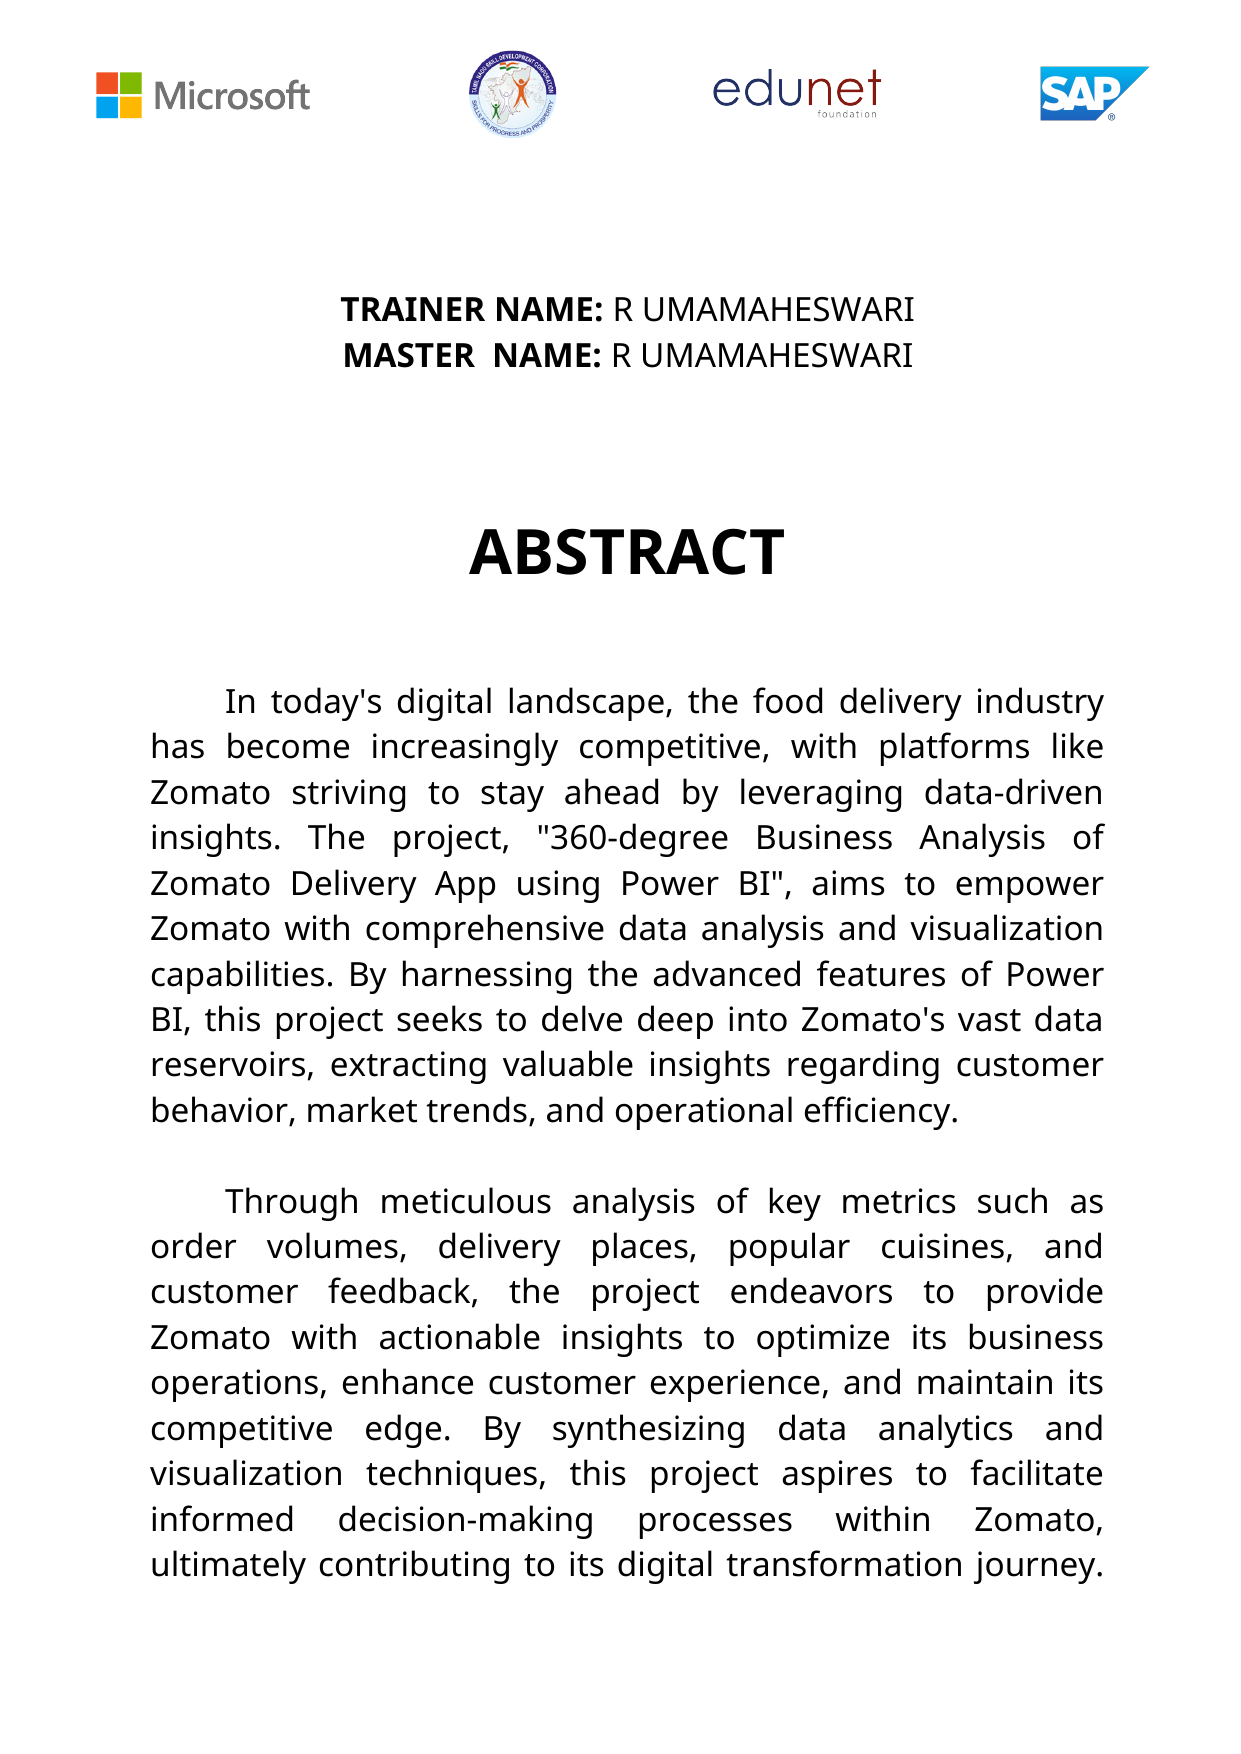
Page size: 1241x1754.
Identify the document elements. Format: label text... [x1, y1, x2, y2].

text In today's digital landscape, the food delivery industry has become increasingly competitive, with platforms like Zomato striving to stay ahead by leveraging data-driven insights. The project, "360-degree Business Analysis of Zomato Delivery App using Power BI", aims to empower Zomato with comprehensive data analysis and visualization capabilities. By harnessing the advanced features of Power BI, this project seeks to delve deep into Zomato's vast data reservoirs, extracting valuable insights regarding customer behavior, market trends, and operational efficiency. [150, 678, 1105, 1132]
picture [1039, 65, 1151, 122]
picture [706, 62, 889, 124]
text TRAINER NAME: R UMAMAHESWARI [150, 286, 1105, 332]
text ABSTRACT [150, 508, 1105, 593]
picture [466, 47, 558, 139]
text MASTER NAME: R UMAMAHESWARI [150, 332, 1105, 377]
picture [91, 67, 316, 123]
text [150, 1177, 1105, 1586]
